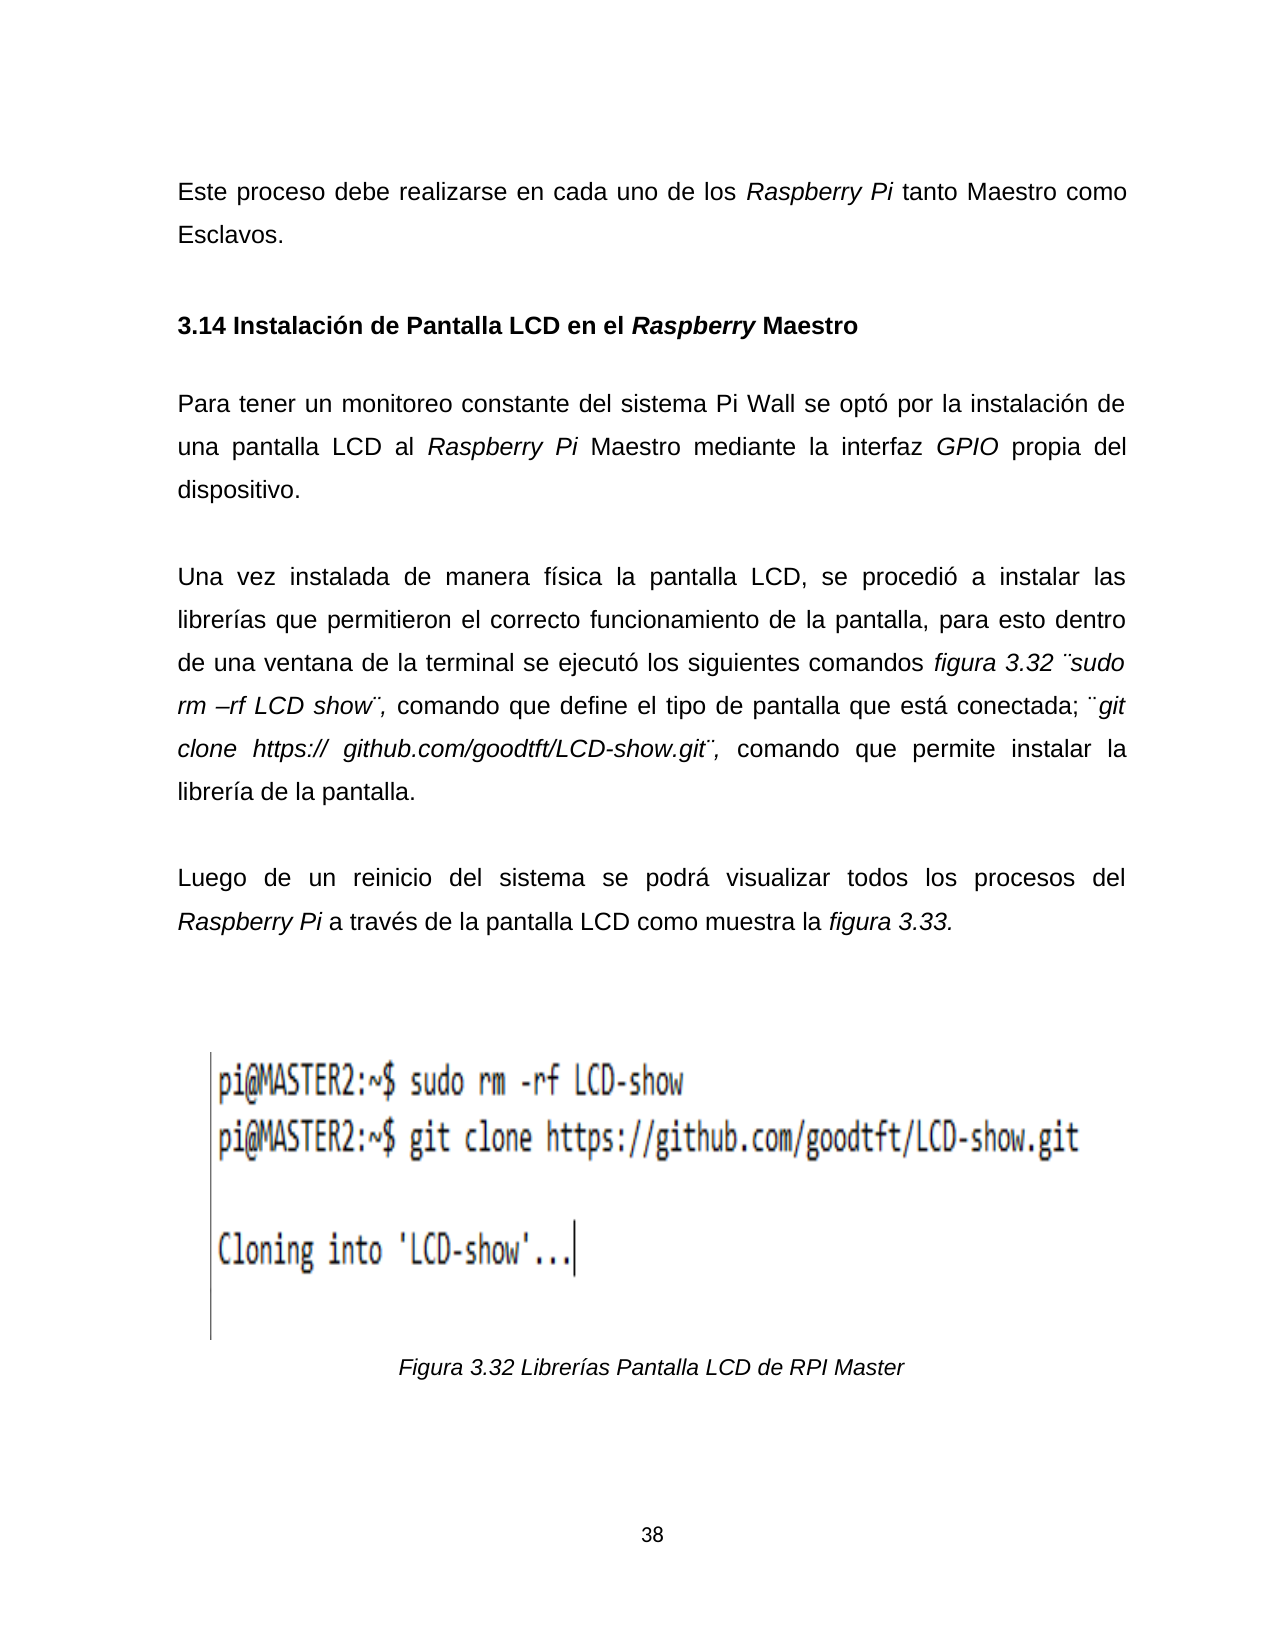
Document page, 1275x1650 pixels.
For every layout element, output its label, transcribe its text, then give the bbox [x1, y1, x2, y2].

picture [210, 1052, 1095, 1340]
text Este proceso debe realizarse en cada uno de los Raspberry Pi tanto Maestro como Esclavos. [177, 177, 1127, 249]
text Luego de un reinicio del sistema se podrá visualizar todos los procesos del Raspberry Pi a través de la pantalla LCD como muestra la figura 3.33. [177, 863, 1127, 935]
text Una vez instalada de manera física la pantalla LCD, se procedió a instalar las librerías que permitieron el correcto funcionamiento de la pantalla, para esto dentro de una ventana de la terminal se ejecutó los siguientes comandos figura 3.32 ¨sudo rm –rf LCD show¨, comando que define el tipo de pantalla que está conectada; ¨git clone https:// github.com/goodtft/LCD-show.git¨, comando que permite instalar la librería de la pantalla. [177, 562, 1127, 806]
subtitle 3.14 Instalación de Pantalla LCD en el Raspberry Maestro [177, 311, 1127, 339]
text Para tener un monitoreo constante del sistema Pi Wall se optó por la instalación de una pantalla LCD al Raspberry Pi Maestro mediante la interfaz GPIO propia del dispositivo. [177, 389, 1127, 504]
